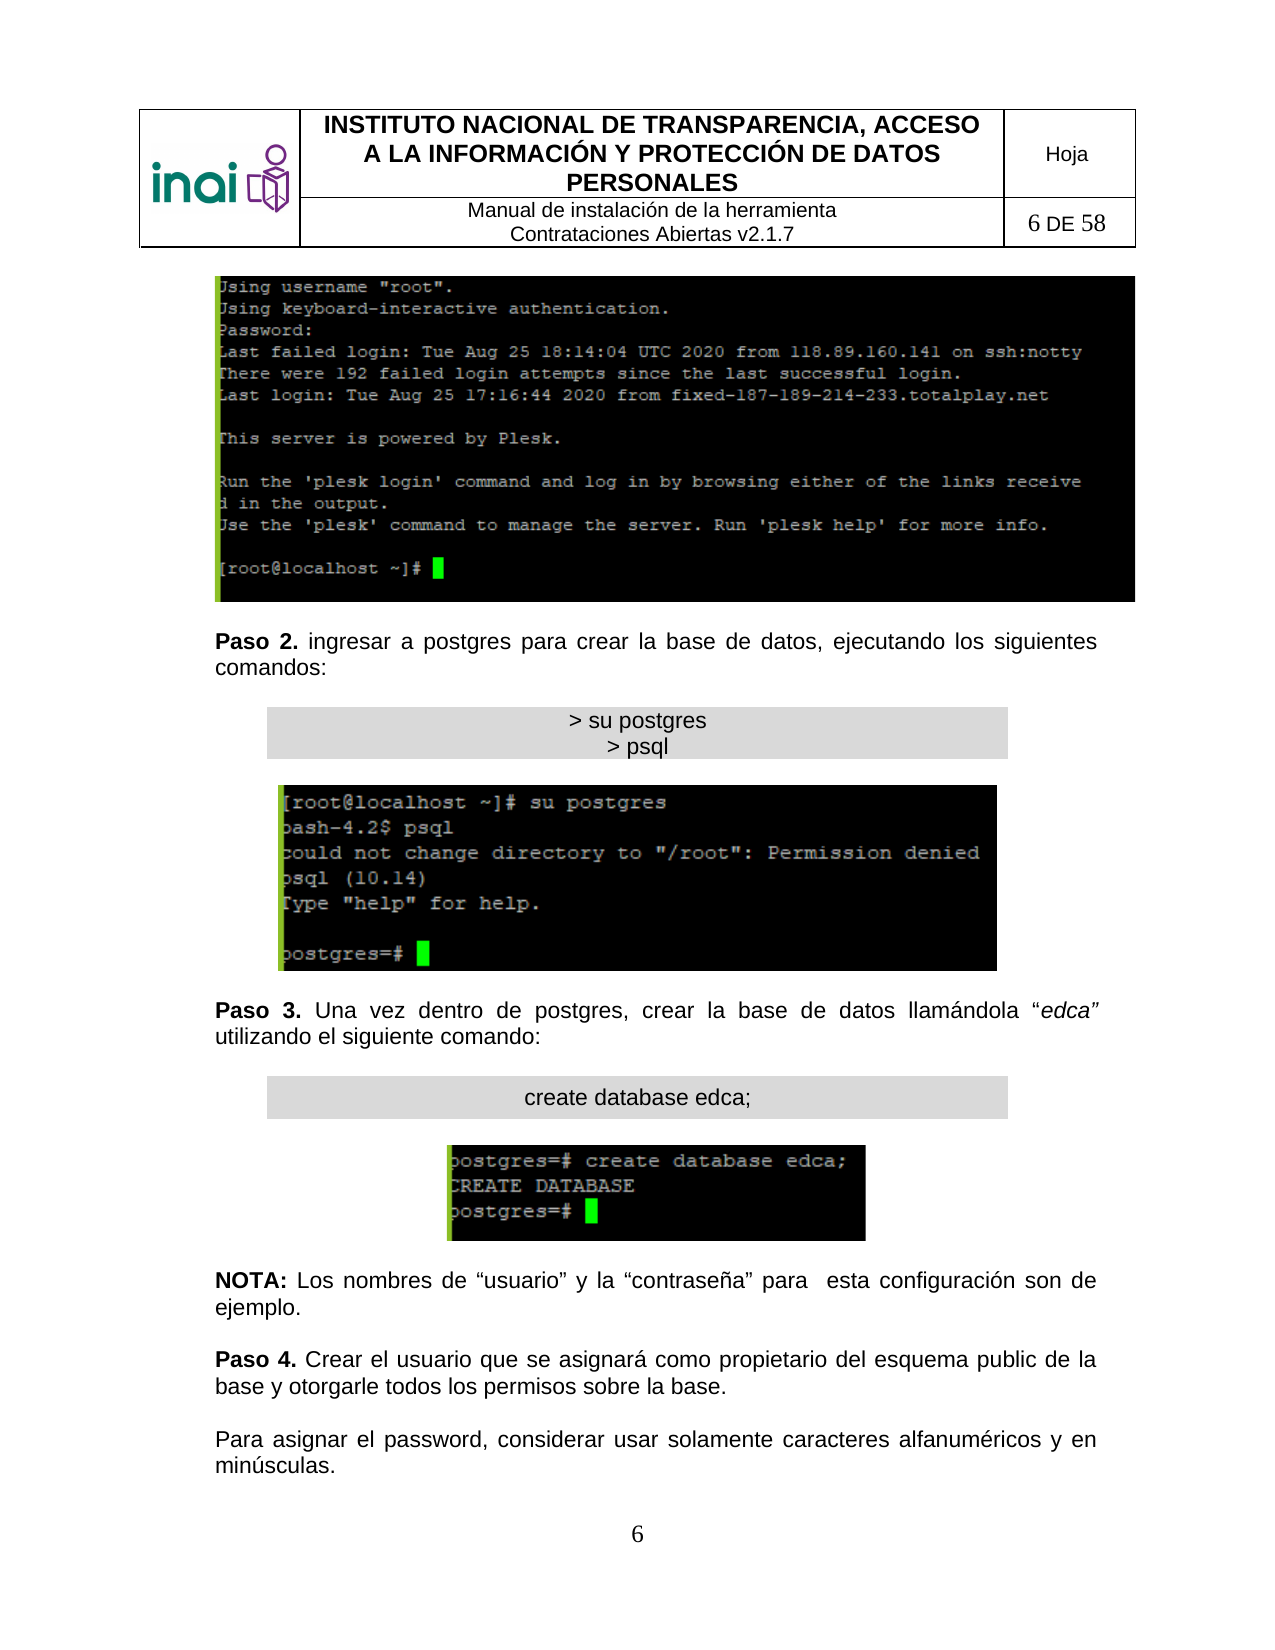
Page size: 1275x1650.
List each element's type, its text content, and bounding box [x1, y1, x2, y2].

text Paso 4. Crear el usuario que se asignará como propietario del esquema public de la base y otorgarle todos los permisos sobre la base. [215, 1346, 1098, 1399]
picture [214, 276, 1136, 602]
text Para asignar el password, considerar usar solamente caracteres alfanuméricos y en minúsculas. [215, 1426, 1098, 1478]
picture [278, 785, 997, 971]
text Paso 2. ingresar a postgres para crear la base de datos, ejecutando los siguientes comandos: [215, 628, 1098, 680]
picture [446, 1145, 866, 1241]
text Paso 3. Una vez dentro de postgres, crear la base de datos llamándola “edca” utilizando el siguiente comando: [215, 997, 1098, 1049]
table_header > su postgres > psql [267, 707, 1008, 759]
table_header create database edca; [267, 1076, 1008, 1119]
picture [150, 143, 294, 214]
text NOTA: Los nombres de “usuario” y la “contraseña” para esta configuración son de ejemplo. [215, 1267, 1098, 1320]
